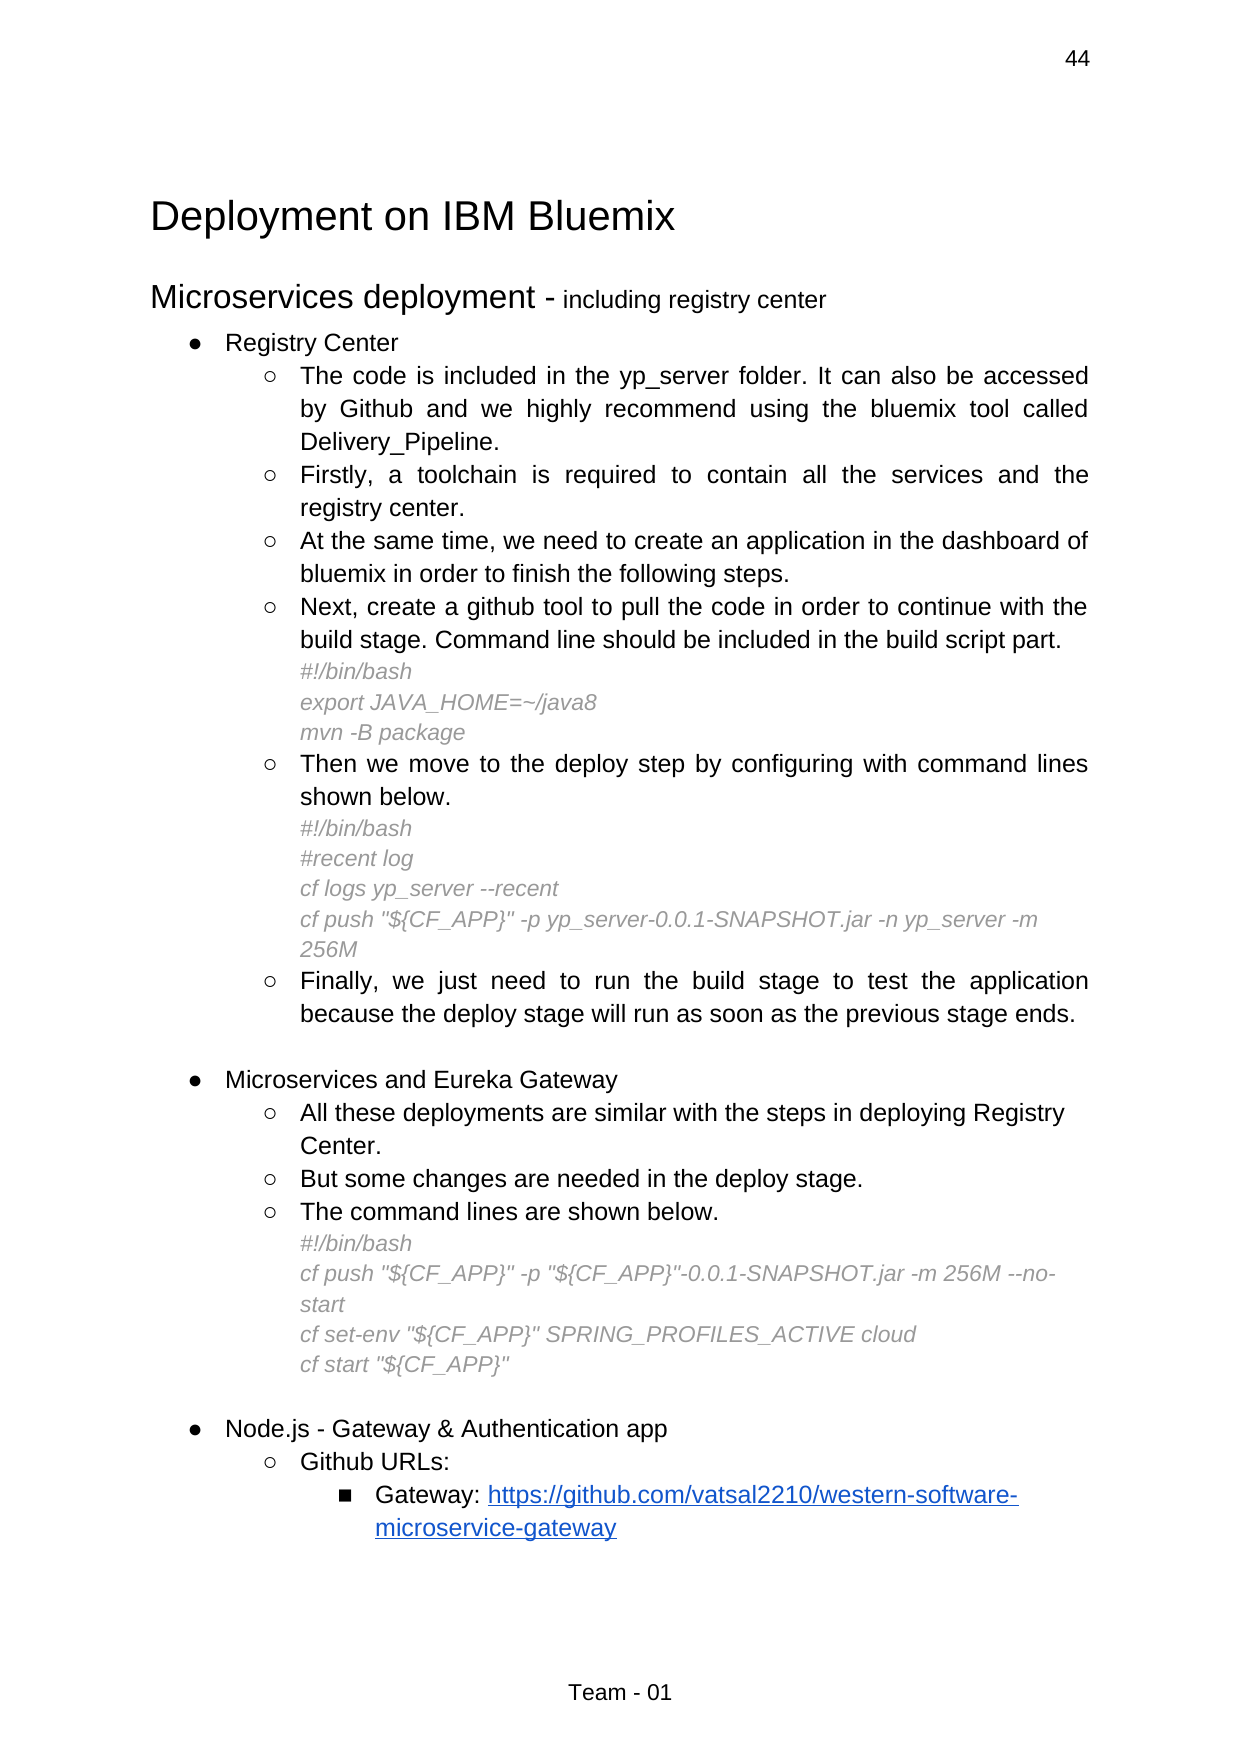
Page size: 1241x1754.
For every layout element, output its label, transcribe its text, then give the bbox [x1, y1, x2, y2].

list Then we move to the deploy step by configuring with command lines shown below. [262, 749, 1090, 811]
list Node.js - Gateway & Authentication app [187, 1414, 1090, 1443]
text cf push "${CF_APP}" -p yp_server-0.0.1-SNAPSHOT.jar -n yp_server -m 256M [300, 906, 1090, 962]
list The code is included in the yp_server folder. It can also be accessed by Github and we highly recommend using the bluemix tool called Delivery_Pipeline. [262, 361, 1090, 456]
list At the same time, we need to create an application in the dashboard of bluemix in order to finish the following steps. [262, 526, 1090, 588]
list Microservices and Eureka Gateway [187, 1065, 1090, 1094]
text cf start "${CF_APP}" [300, 1351, 1090, 1377]
list Firstly, a toolchain is required to contain all the services and the registry center. [262, 460, 1090, 522]
list Registry Center [187, 328, 1090, 357]
list Next, create a github tool to pull the code in order to continue with the build stage. Command line should be included in the build script part. [262, 592, 1090, 654]
list The command lines are shown below. [262, 1197, 1090, 1226]
text #!/bin/bash [300, 815, 1090, 841]
list Gateway: https://github.com/vatsal2210/western-software-microservice-gateway [337, 1480, 1090, 1542]
text #!/bin/bash [300, 1230, 1090, 1256]
list Github URLs: [262, 1447, 1090, 1476]
text cf set-env "${CF_APP}" SPRING_PROFILES_ACTIVE cloud [300, 1321, 1090, 1347]
list All these deployments are similar with the steps in deploying Registry Center. [262, 1098, 1090, 1160]
text cf push "${CF_APP}" -p "${CF_APP}"-0.0.1-SNAPSHOT.jar -m 256M --no-start [300, 1260, 1090, 1317]
text #!/bin/bash [300, 658, 1090, 684]
subtitle Deployment on IBM Bluemix [150, 192, 1090, 239]
list But some changes are needed in the deploy stage. [262, 1164, 1090, 1193]
list Finally, we just need to run the build stage to test the application because the deploy stage will run as soon as the previous stage ends. [262, 966, 1090, 1028]
text cf logs yp_server --recent [300, 875, 1090, 902]
subtitle Microservices deployment - including registry center [150, 277, 1090, 316]
text export JAVA_HOME=~/java8 [300, 688, 1090, 715]
text #recent log [300, 845, 1090, 871]
text mvn -B package [300, 719, 1090, 745]
